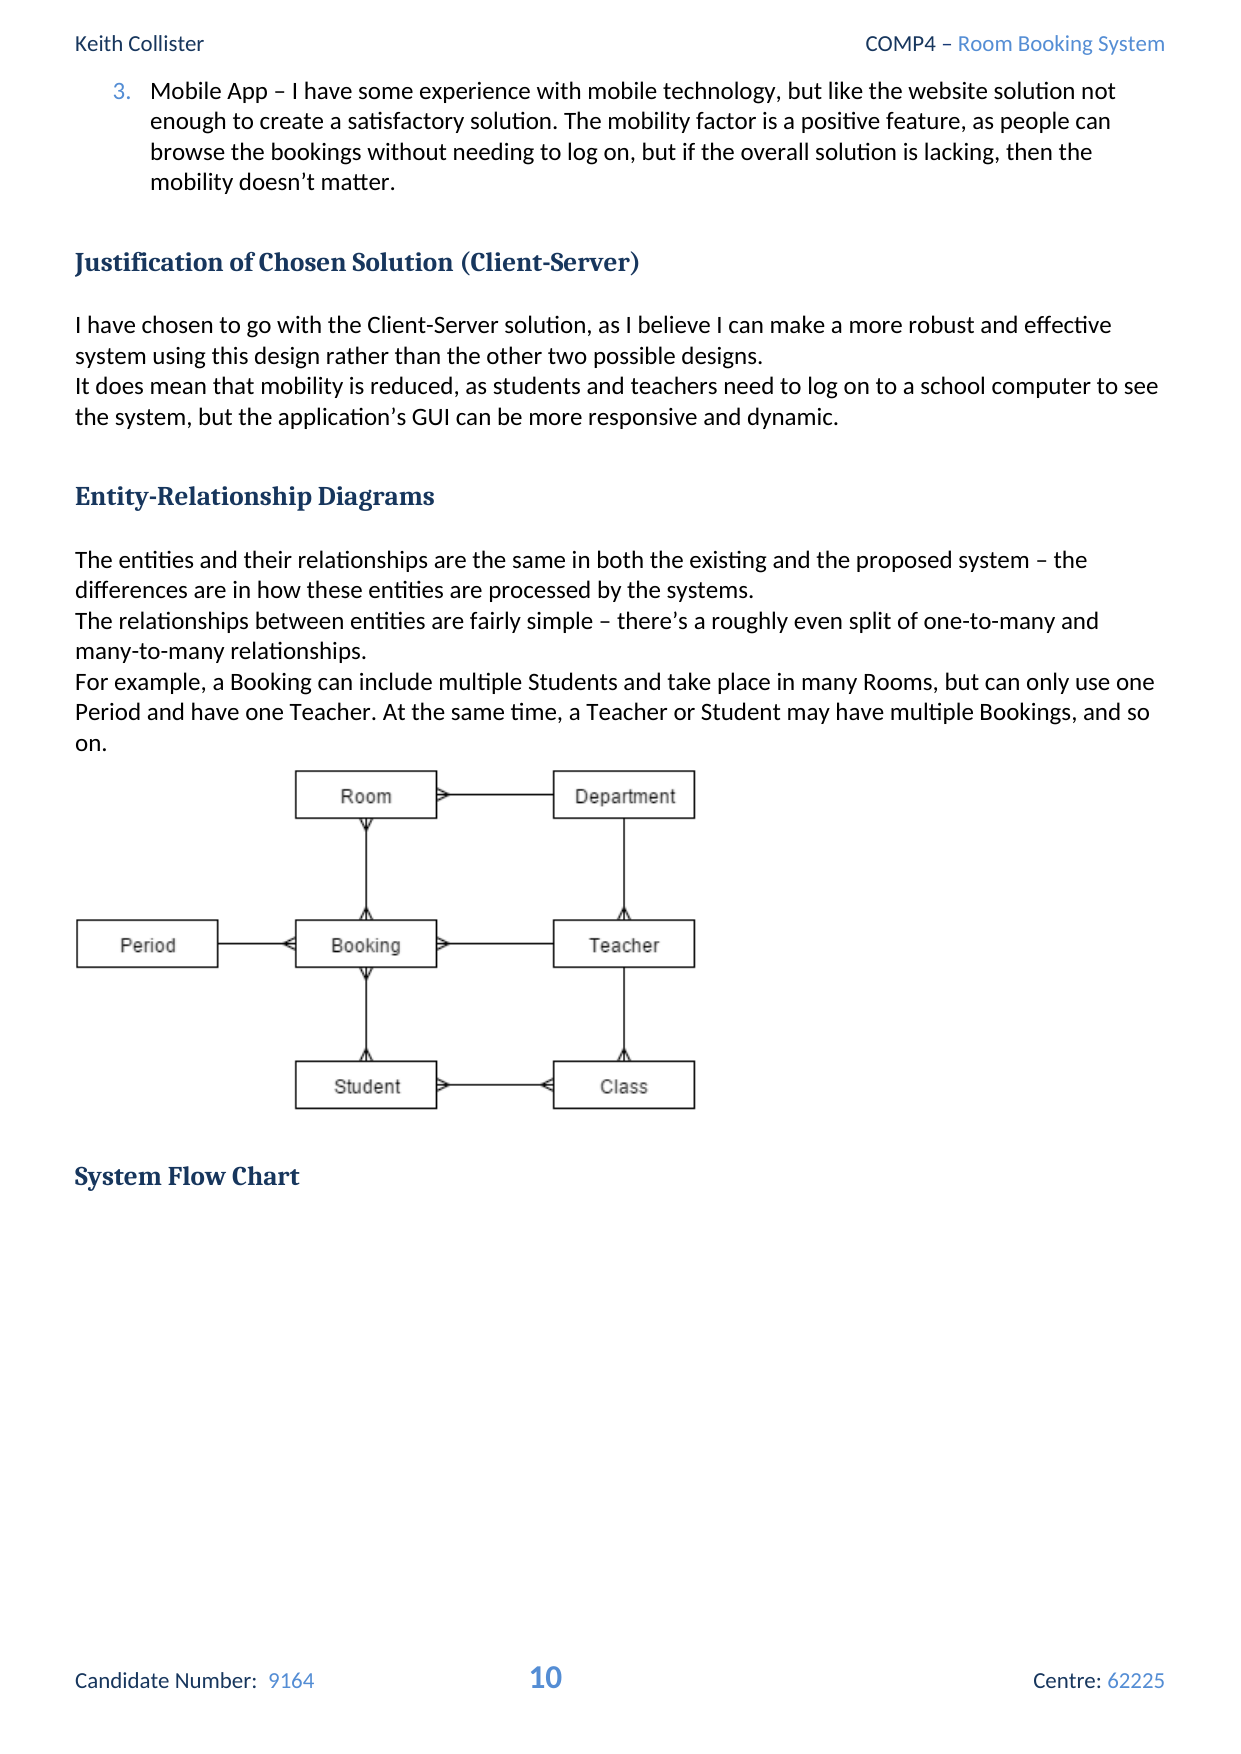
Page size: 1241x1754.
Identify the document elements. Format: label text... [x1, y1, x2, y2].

subtitle System Flow Chart [75, 1161, 1165, 1192]
picture [75, 769, 697, 1111]
subtitle Justification of Chosen Solution (Client-Server) [75, 247, 1165, 278]
text I have chosen to go with the Client-Server solution, as I believe I can make a more robust and effective system using this design rather than the other two possible designs. It does mean that mobility is reduced, as students and teachers need to log on to a school computer to see the system, but the application’s GUI can be more responsive and dynamic. [75, 309, 1165, 431]
text The entities and their relationships are the same in both the existing and the proposed system – the differences are in how these entities are processed by the systems. The relationships between entities are fairly simple – there’s a roughly even split of one-to-many and many-to-many relationships. For example, a Booking can include multiple Students and take place in many Rooms, but can only use one Period and have one Teacher. At the same time, a Teacher or Student may have multiple Bookings, and so on. [75, 544, 1165, 757]
subtitle Entity-Relationship Diagrams [75, 481, 1165, 513]
list Mobile App – I have some experience with mobile technology, but like the website solution not enough to create a satisfactory solution. The mobility factor is a positive feature, as people can browse the bookings without needing to log on, but if the overall solution is lacking, then the mobility doesn’t matter. [112, 75, 1165, 197]
